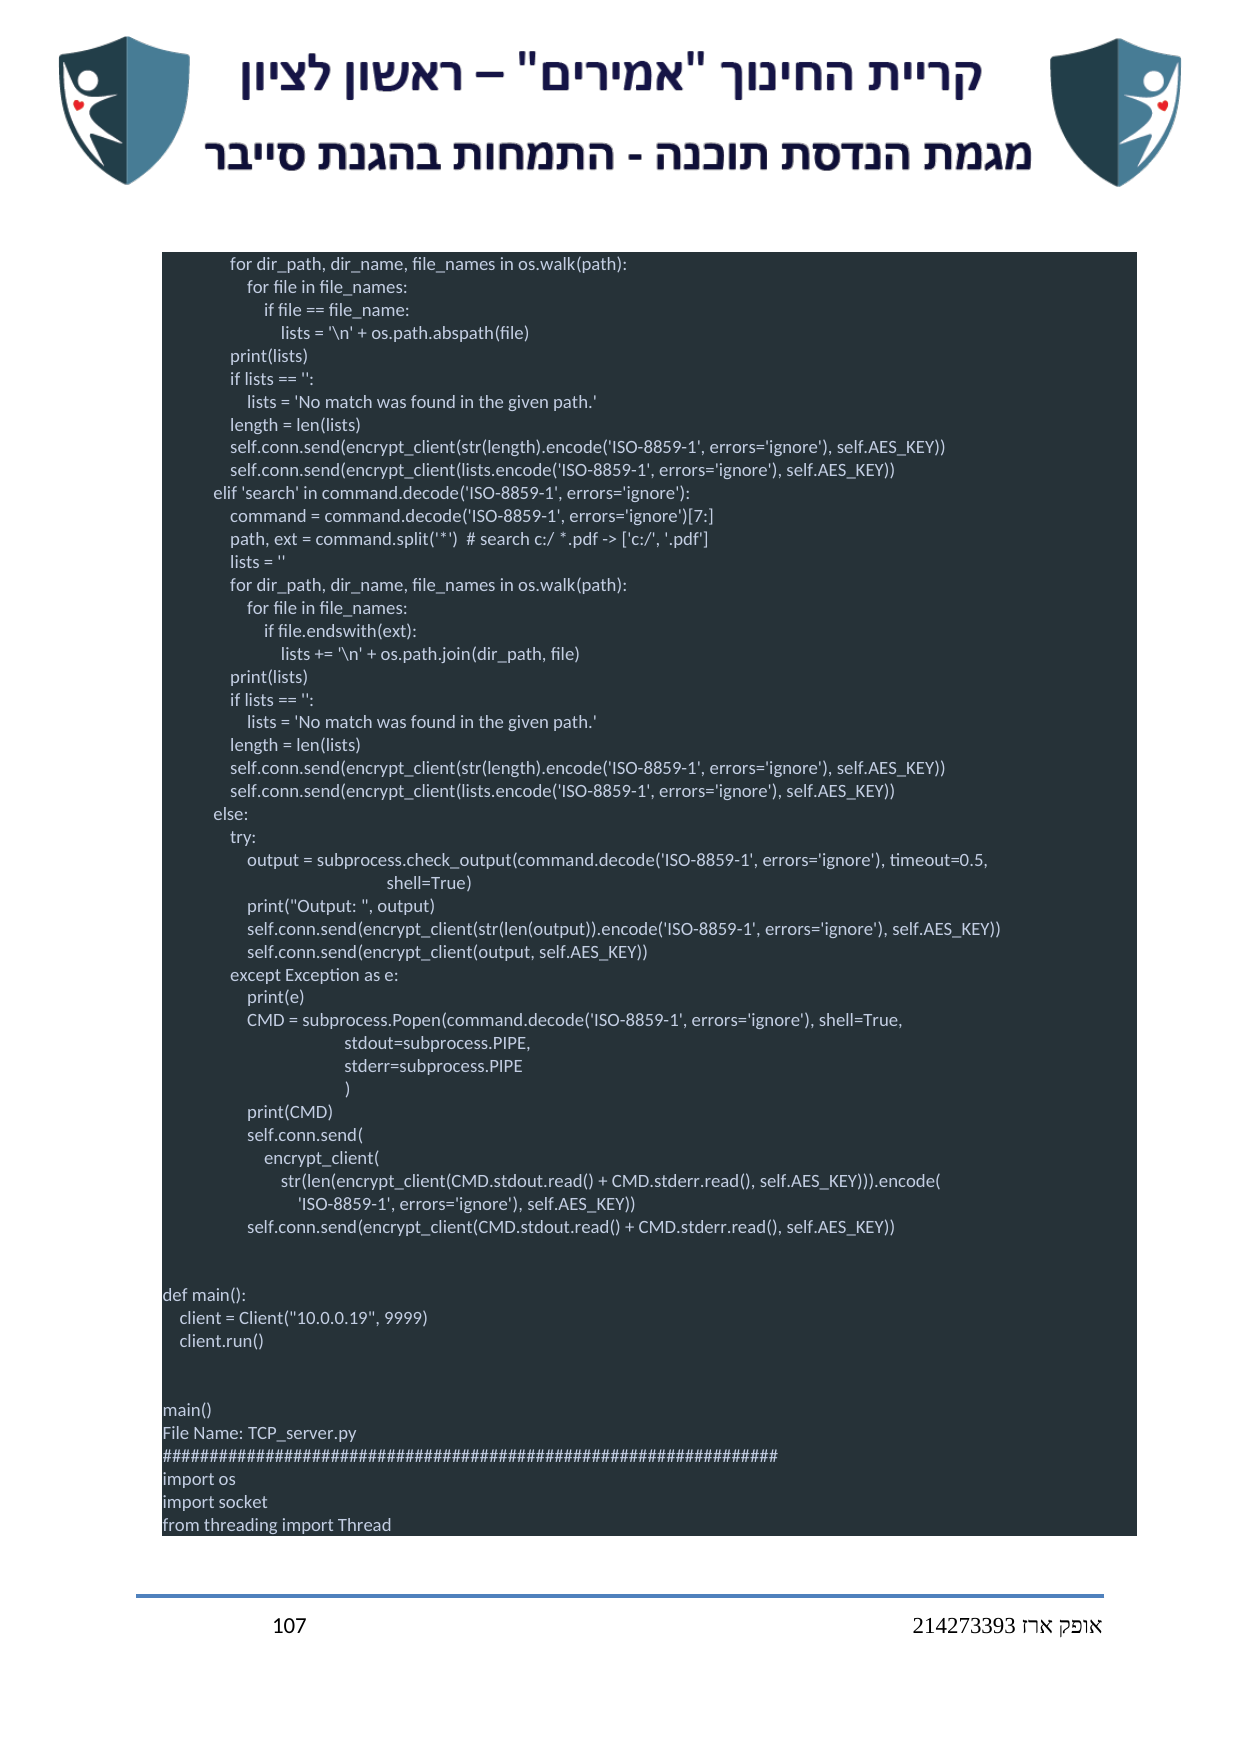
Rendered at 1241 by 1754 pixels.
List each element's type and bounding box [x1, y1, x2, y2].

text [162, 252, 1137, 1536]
picture [58, 36, 1182, 188]
